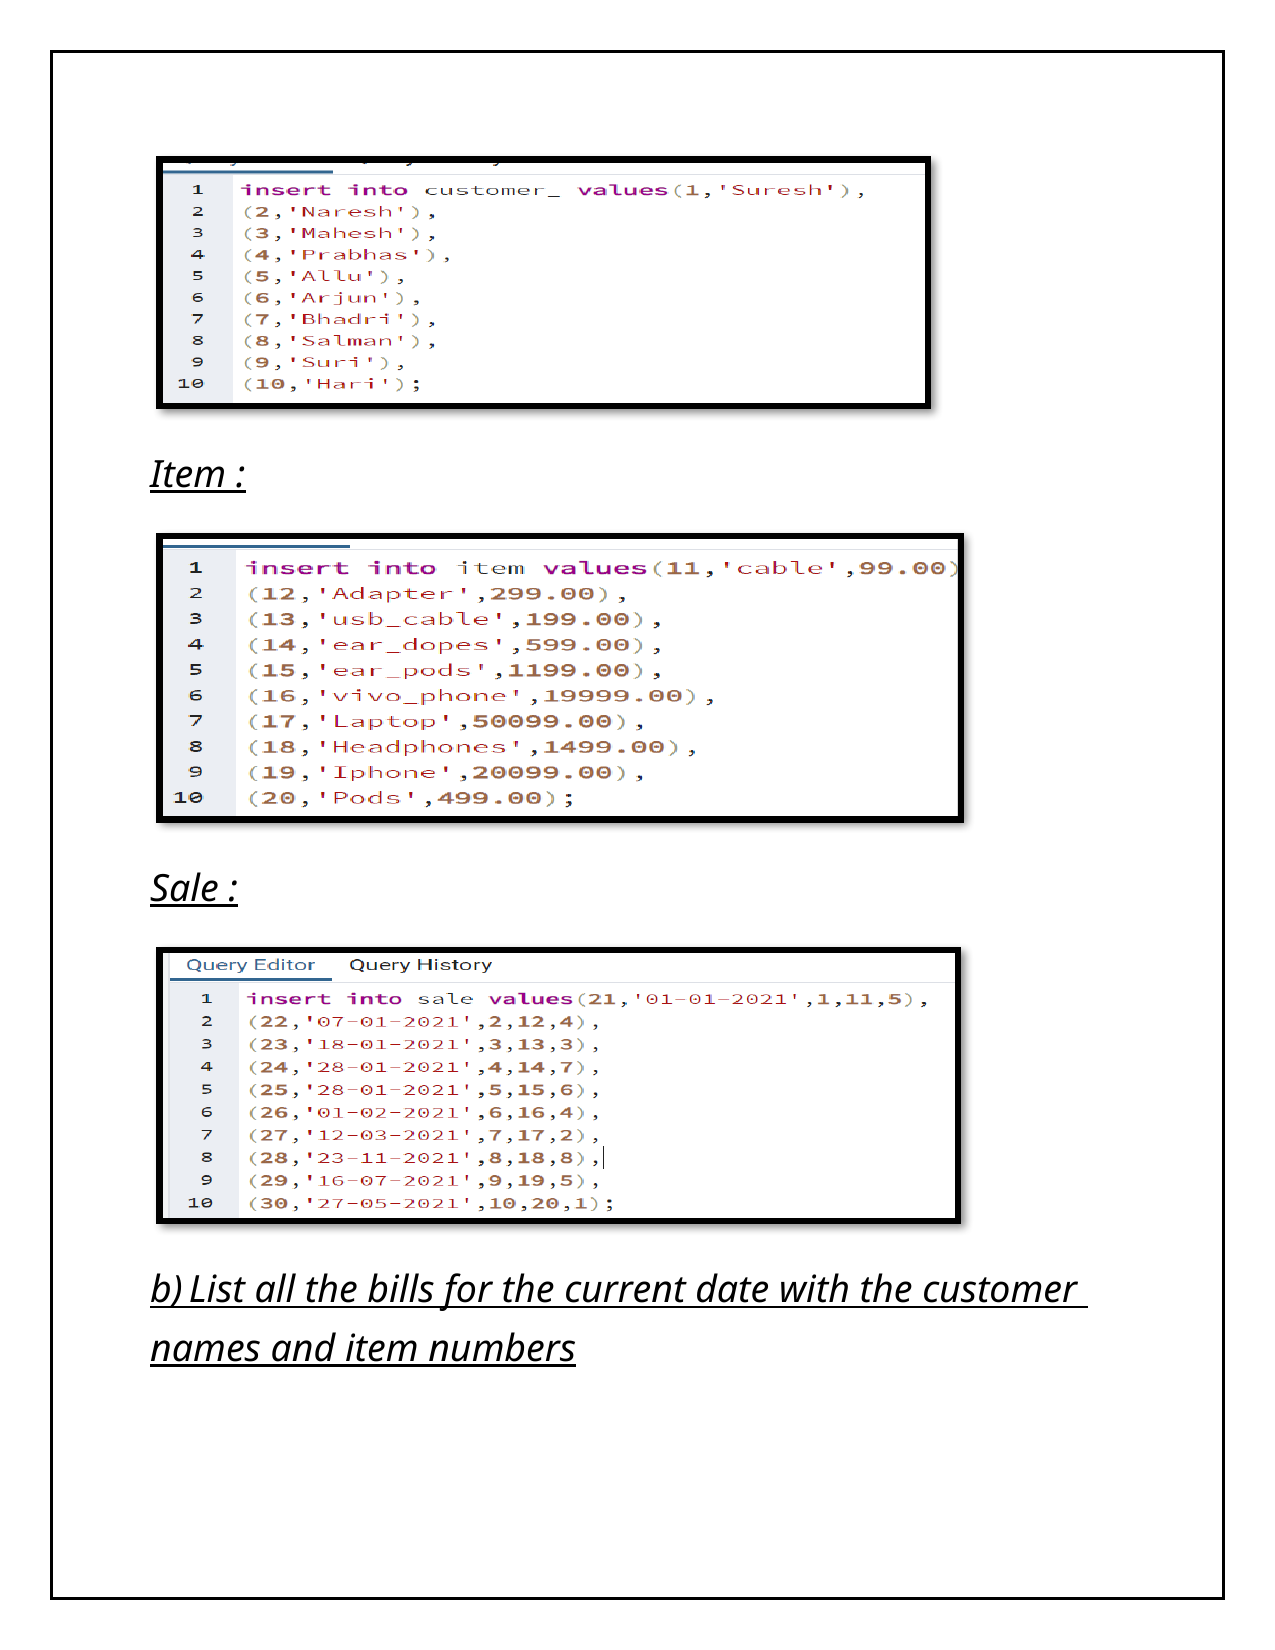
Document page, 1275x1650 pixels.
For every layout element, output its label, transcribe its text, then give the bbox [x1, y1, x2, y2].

text Item : [150, 447, 1125, 498]
picture [163, 953, 955, 1218]
text Sale : [150, 861, 1125, 912]
picture [163, 163, 925, 403]
text b) List all the bills for the current date with the customer names and item numbers [150, 1262, 1125, 1372]
picture [163, 539, 958, 816]
